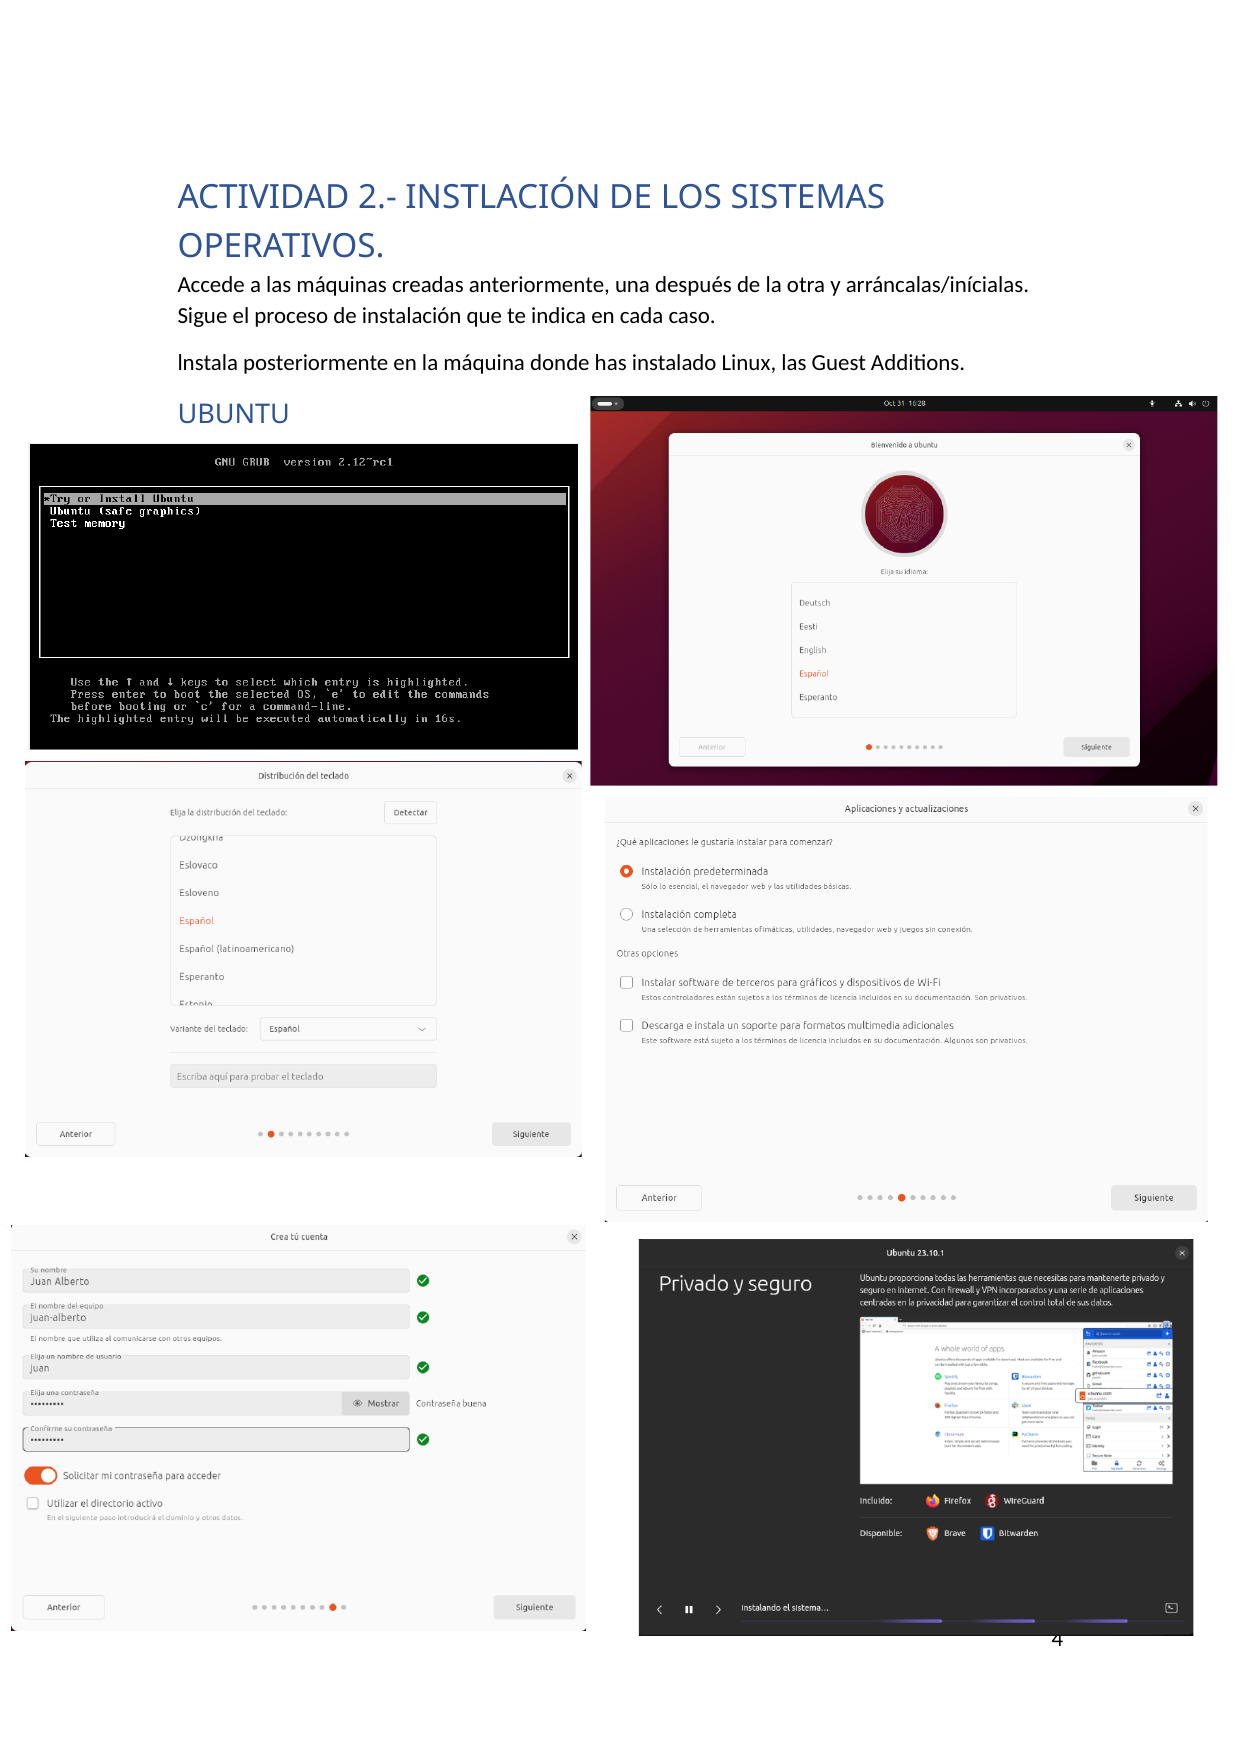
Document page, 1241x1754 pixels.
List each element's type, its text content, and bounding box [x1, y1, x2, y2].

picture [638, 1239, 1194, 1636]
subtitle ACTIVIDAD 2.- INSTLACIÓN DE LOS SISTEMAS OPERATIVOS. [177, 173, 1063, 267]
picture [589, 396, 1218, 786]
picture [11, 1225, 586, 1631]
text Accede a las máquinas creadas anteriormente, una después de la otra y arráncalas/inícialas. Sigue el proceso de instalación que te indica en cada caso. [177, 271, 1063, 329]
subtitle UBUNTU [177, 394, 1063, 431]
picture [604, 797, 1208, 1222]
picture [28, 443, 578, 750]
picture [25, 761, 582, 1157]
text lnstala posteriormente en la máquina donde has instalado Linux, las Guest Additions. [177, 348, 1063, 376]
